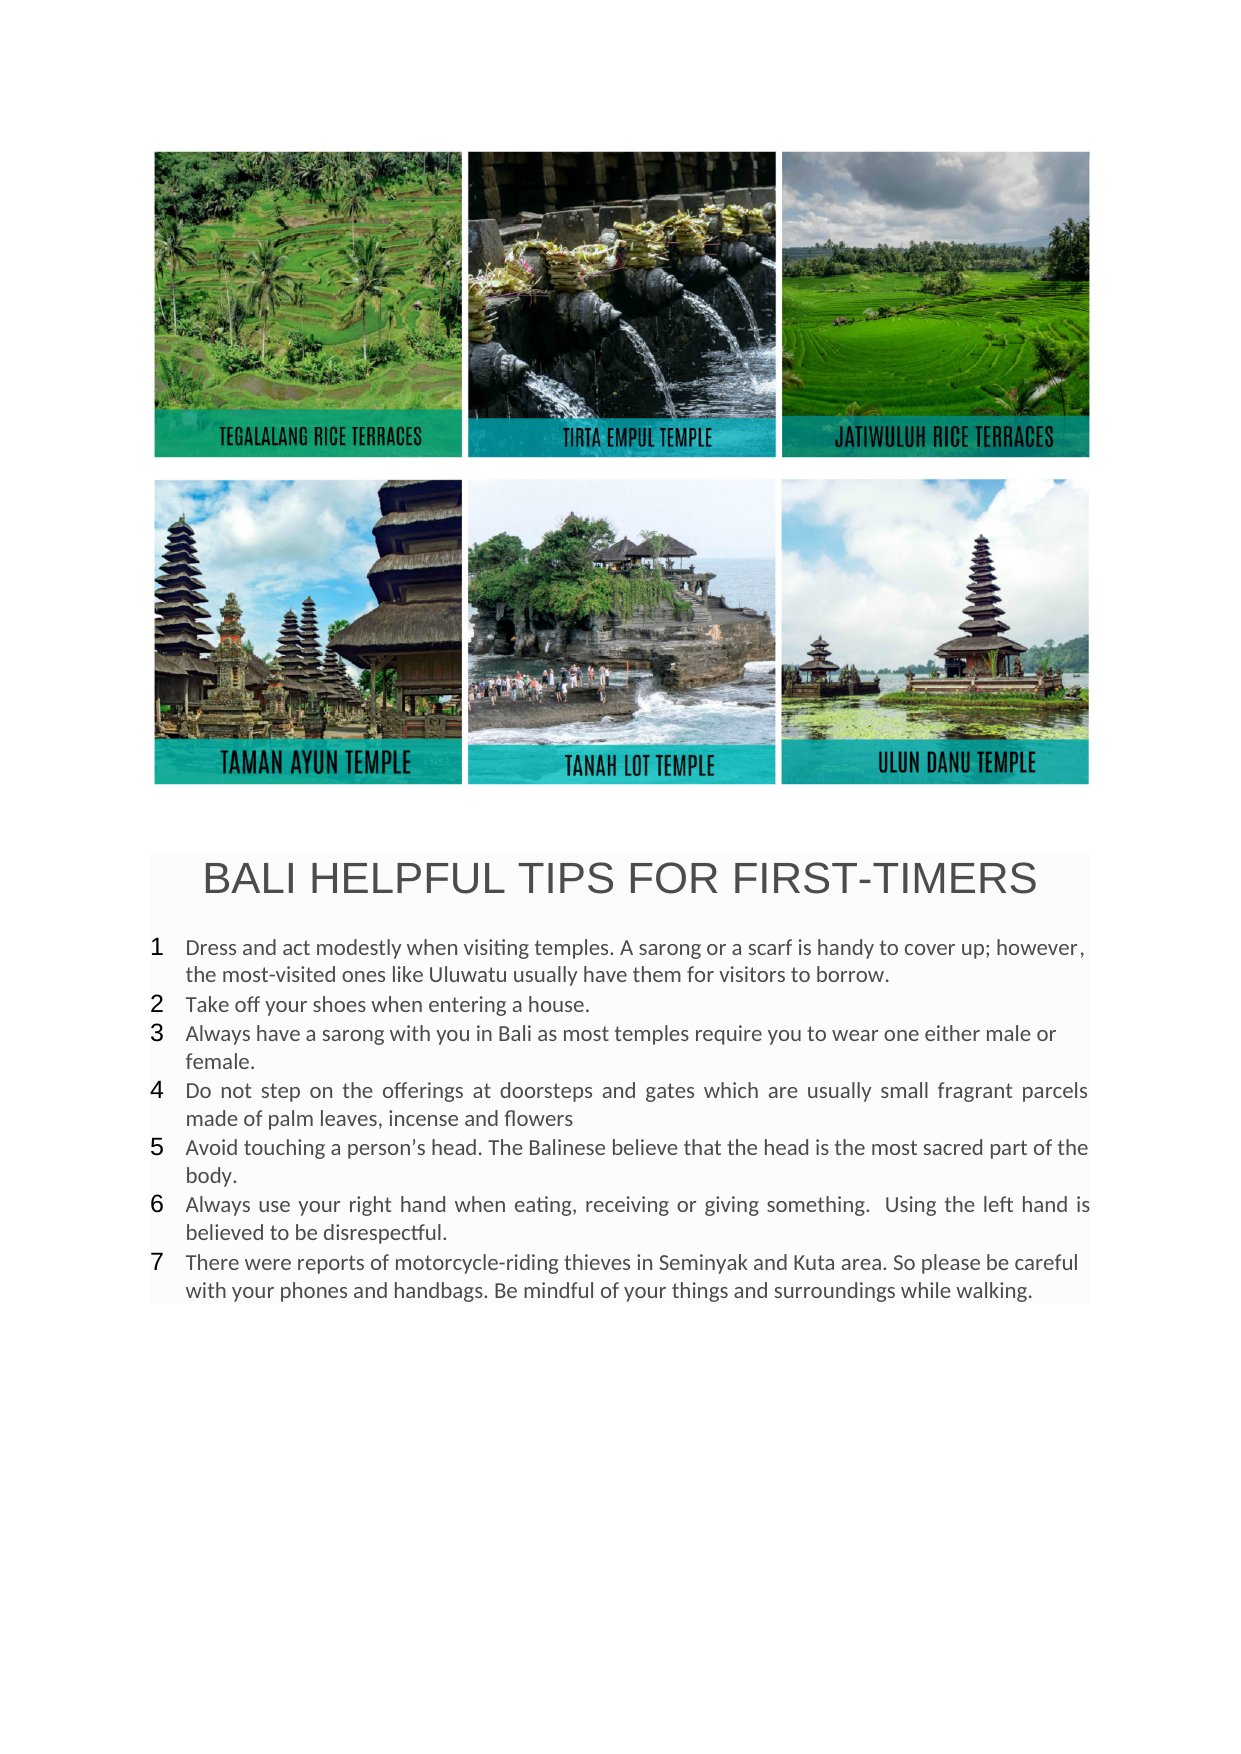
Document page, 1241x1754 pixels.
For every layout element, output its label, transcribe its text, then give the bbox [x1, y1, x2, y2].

list There were reports of motorcycle-riding thieves in Seminyak and Kuta area. So please be careful with your phones and handbags. Be mindful of your things and surroundings while walking. [150, 1247, 1090, 1304]
list Do not step on the offerings at doorsteps and gates which are usually small fragrant parcels made of palm leaves, incense and flowers [150, 1075, 1090, 1132]
list Take off your shoes when entering a house. [150, 989, 1090, 1018]
list Dress and act modestly when visiting temples. A sarong or a scarf is handy to cover up; however, the most-visited ones like Uluwatu usually have them for visitors to borrow. [150, 931, 1090, 989]
subtitle BALI HELPFUL TIPS FOR FIRST-TIMERS [150, 852, 1090, 902]
picture [150, 478, 1091, 787]
list Always use your right hand when eating, receiving or giving something. Using the left hand is believed to be disrespectful. [150, 1189, 1090, 1247]
list Always have a sarong with you in Bali as most temples require you to wear one either male or female. [150, 1018, 1090, 1075]
list Avoid touching a person’s head. The Balinese believe that the head is the most sacred part of the body. [150, 1132, 1090, 1189]
picture [150, 150, 1091, 460]
